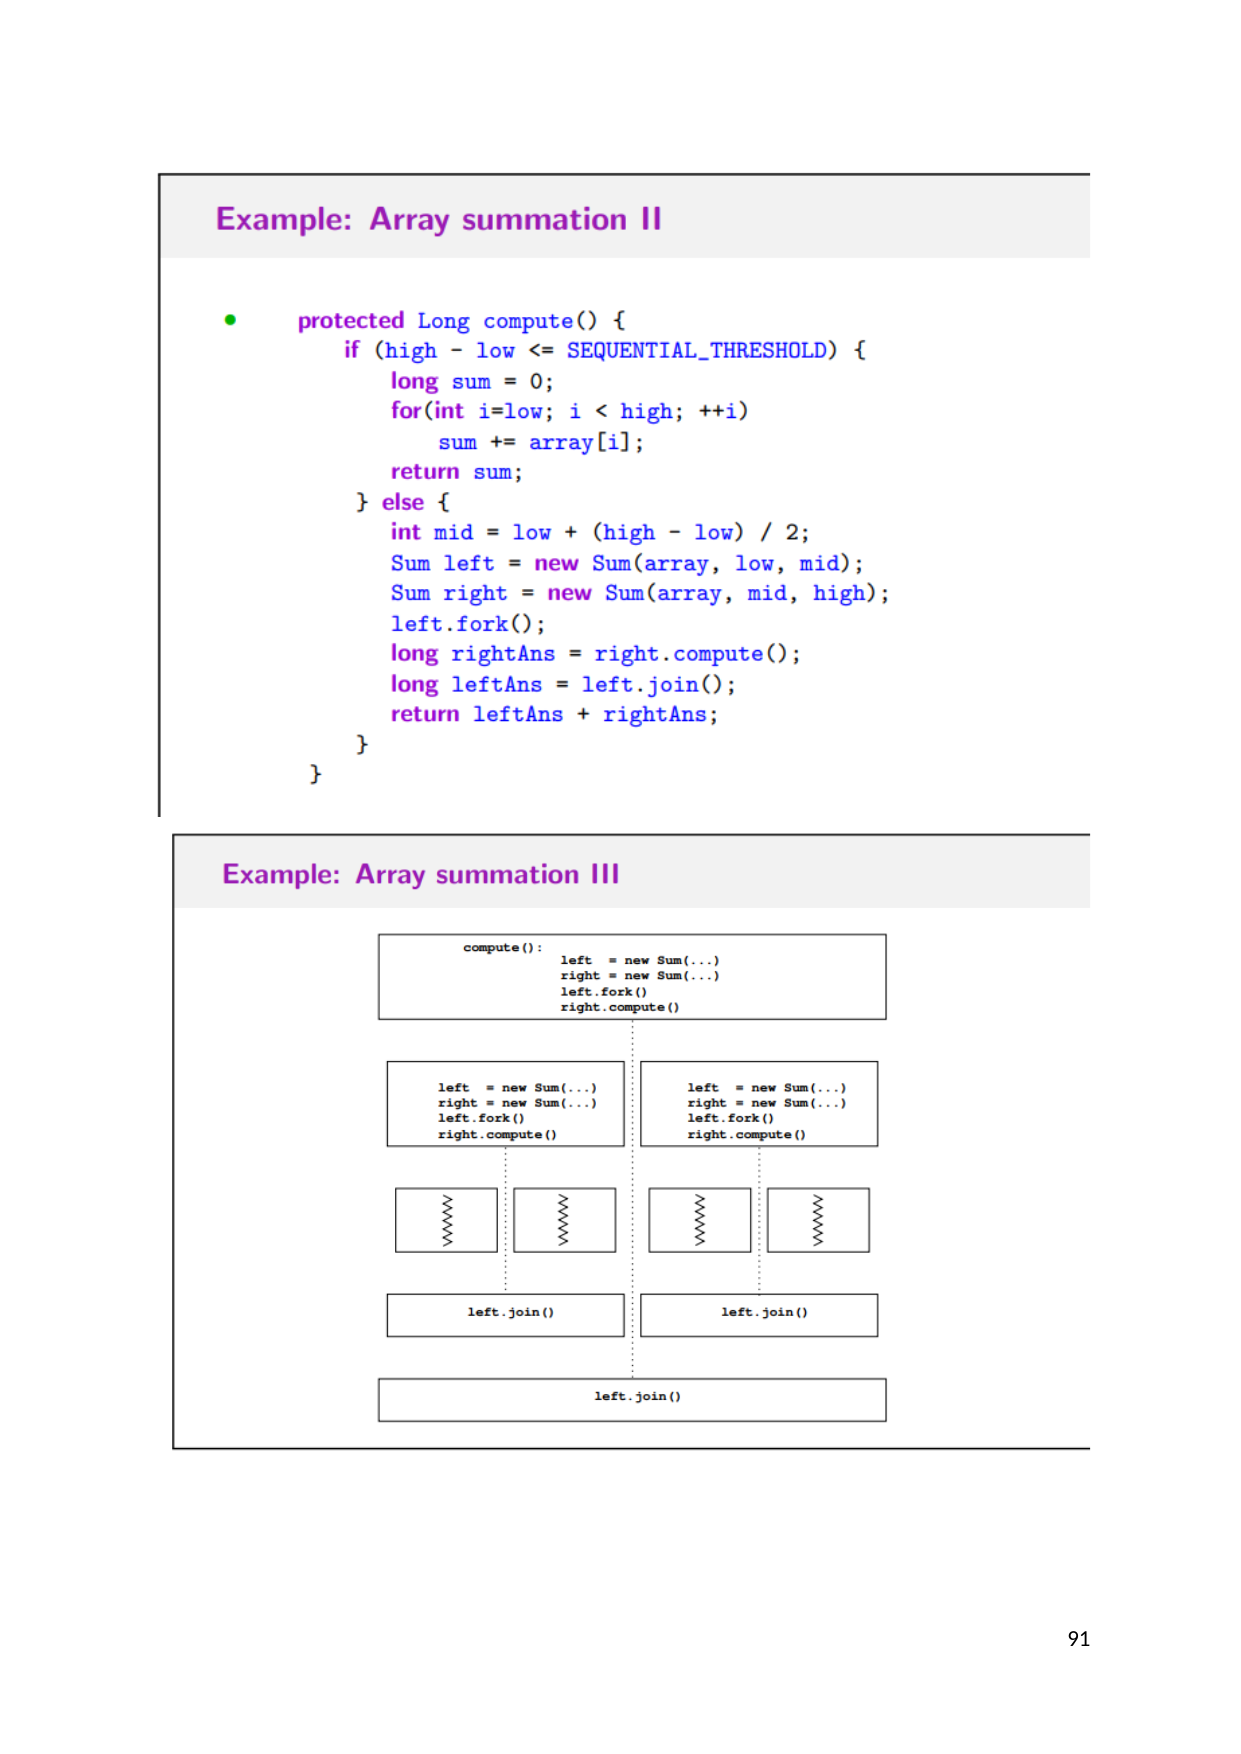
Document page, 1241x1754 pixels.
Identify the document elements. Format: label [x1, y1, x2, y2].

picture [150, 150, 1091, 817]
picture [150, 818, 1091, 1455]
